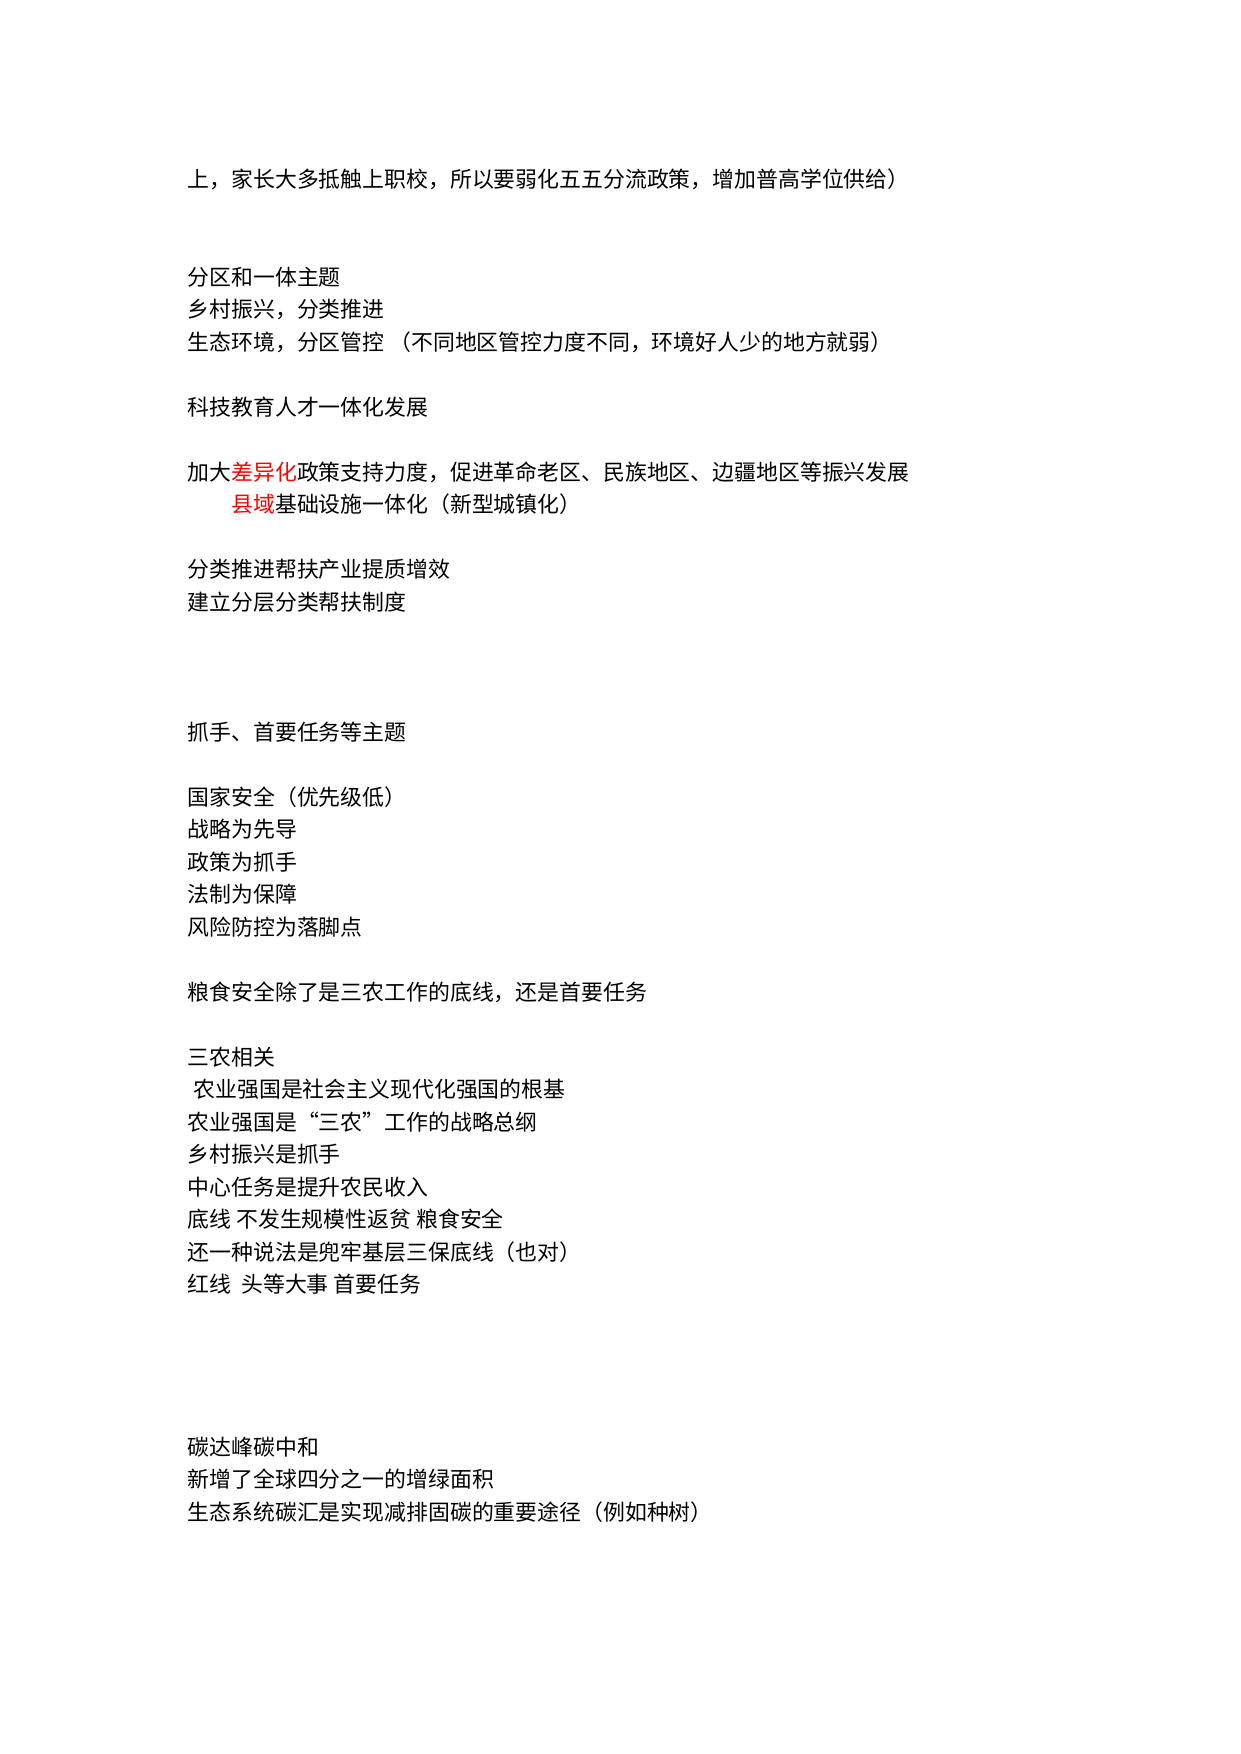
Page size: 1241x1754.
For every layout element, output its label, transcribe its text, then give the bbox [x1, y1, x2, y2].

text 县域基础设施一体化（新型城镇化） [187, 487, 1053, 519]
text 分区和一体主题 [187, 259, 1053, 292]
text 中心任务是提升农民收入 [187, 1169, 1053, 1202]
text 科技教育人才一体化发展 [187, 389, 1053, 422]
text 政策为抓手 [187, 844, 1053, 877]
text 生态系统碳汇是实现减排固碳的重要途径（例如种树） [187, 1494, 1053, 1527]
text 风险防控为落脚点 [187, 909, 1053, 942]
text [187, 162, 1053, 194]
text 加大差异化政策支持力度，促进革命老区、民族地区、边疆地区等振兴发展 [187, 454, 1053, 487]
text 分类推进帮扶产业提质增效 [187, 552, 1053, 584]
text 乡村振兴是抓手 [187, 1137, 1053, 1169]
text 还一种说法是兜牢基层三保底线（也对） [187, 1234, 1053, 1267]
text 抓手、首要任务等主题 [187, 714, 1053, 747]
text 三农相关 [187, 1039, 1053, 1072]
text 碳达峰碳中和 [187, 1429, 1053, 1462]
text 法制为保障 [187, 877, 1053, 909]
text 底线 不发生规模性返贫 粮食安全 [187, 1202, 1053, 1234]
text 乡村振兴，分类推进 [187, 292, 1053, 324]
text 生态环境，分区管控 （不同地区管控力度不同，环境好人少的地方就弱） [187, 324, 1053, 357]
text 国家安全（优先级低） [187, 779, 1053, 812]
text 红线 头等大事 首要任务 [187, 1267, 1053, 1299]
text 战略为先导 [187, 812, 1053, 844]
text 新增了全球四分之一的增绿面积 [187, 1462, 1053, 1494]
text 农业强国是“三农”工作的战略总纲 [187, 1104, 1053, 1137]
text 建立分层分类帮扶制度 [187, 584, 1053, 617]
text 农业强国是社会主义现代化强国的根基 [187, 1072, 1053, 1104]
text 粮食安全除了是三农工作的底线，还是首要任务 [187, 974, 1053, 1007]
